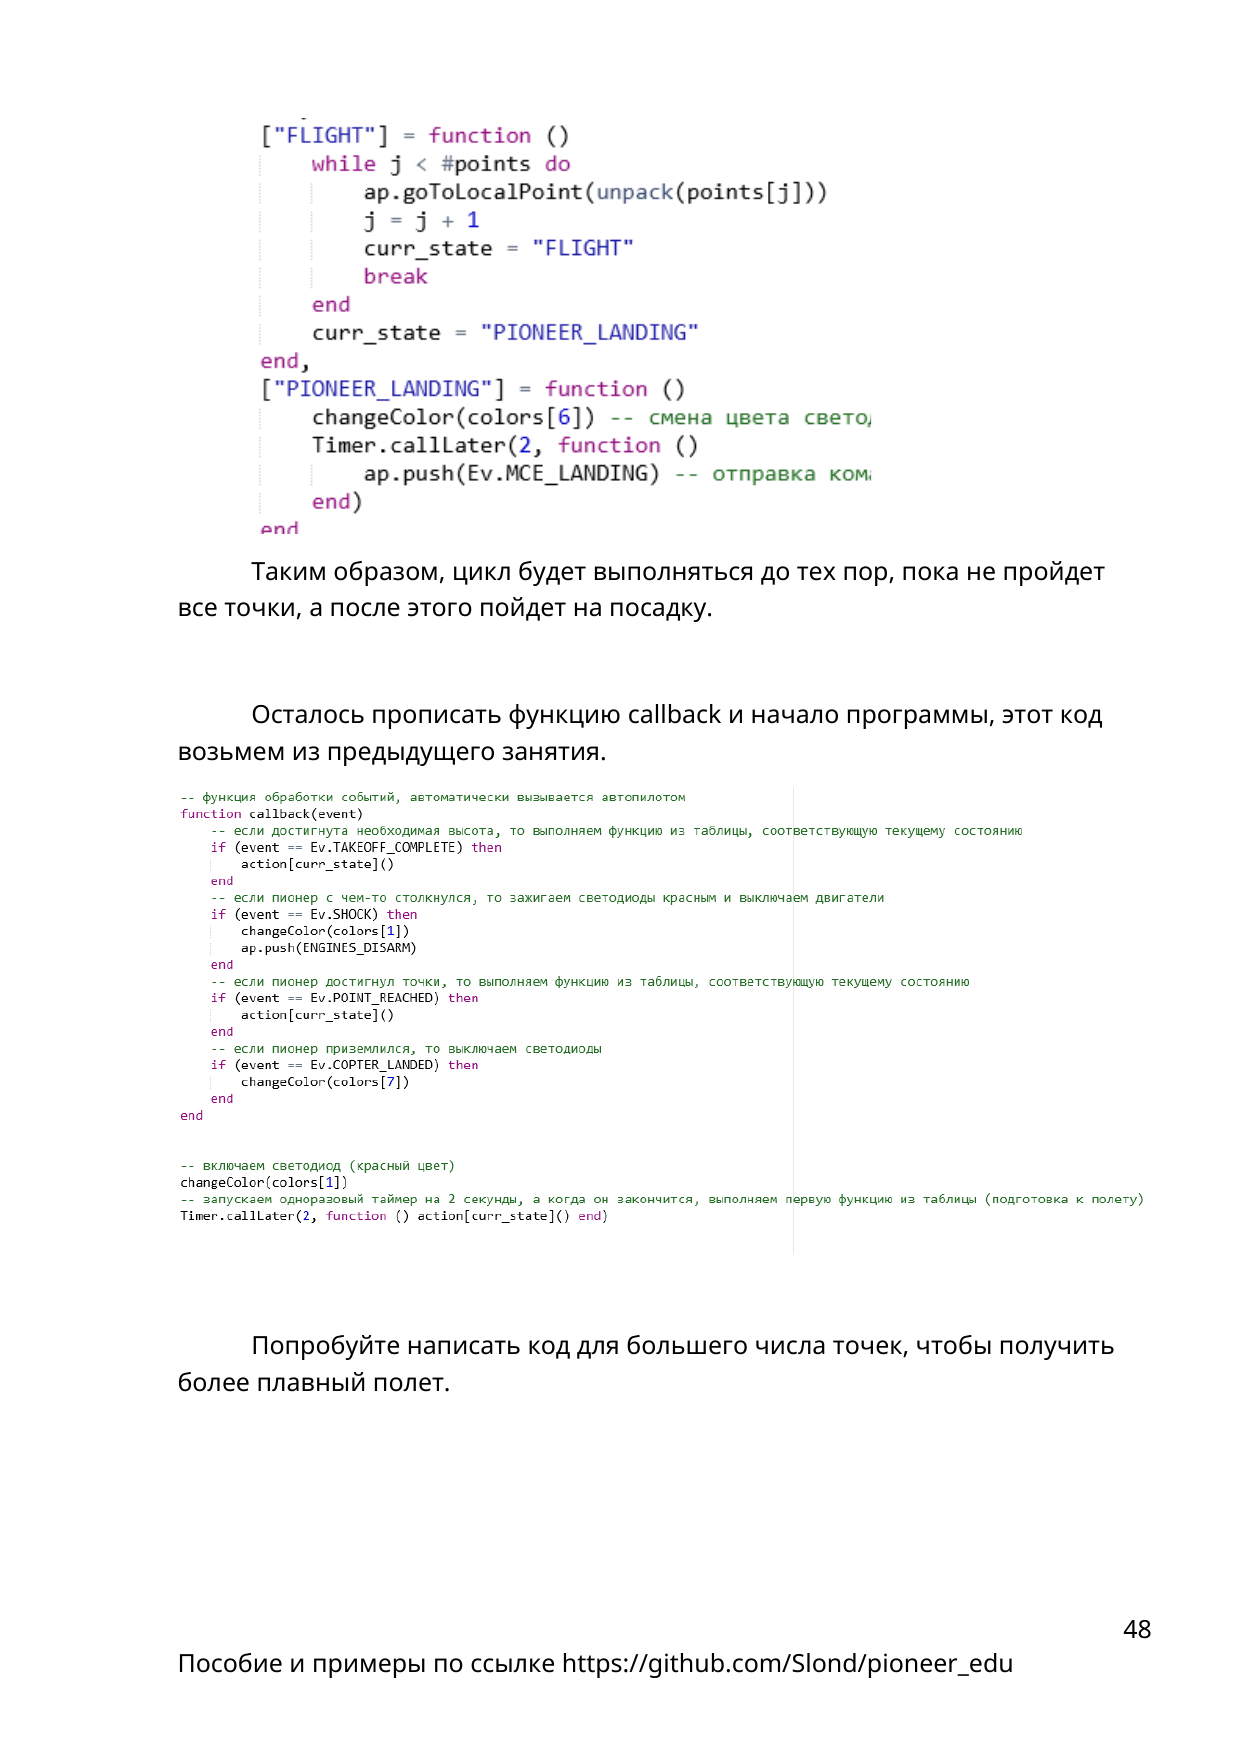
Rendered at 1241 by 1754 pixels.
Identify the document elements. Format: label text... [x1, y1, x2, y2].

text Осталось прописать функцию callback и начало программы, этот код возьмем из предыдущего занятия. [177, 697, 1152, 768]
picture [177, 787, 1152, 1255]
text Попробуйте написать код для большего числа точек, чтобы получить более плавный полет. [177, 1327, 1152, 1398]
text Таким образом, цикл будет выполняться до тех пор, пока не пройдет все точки, а после этого пойдет на посадку. [177, 553, 1152, 624]
picture [251, 118, 872, 534]
